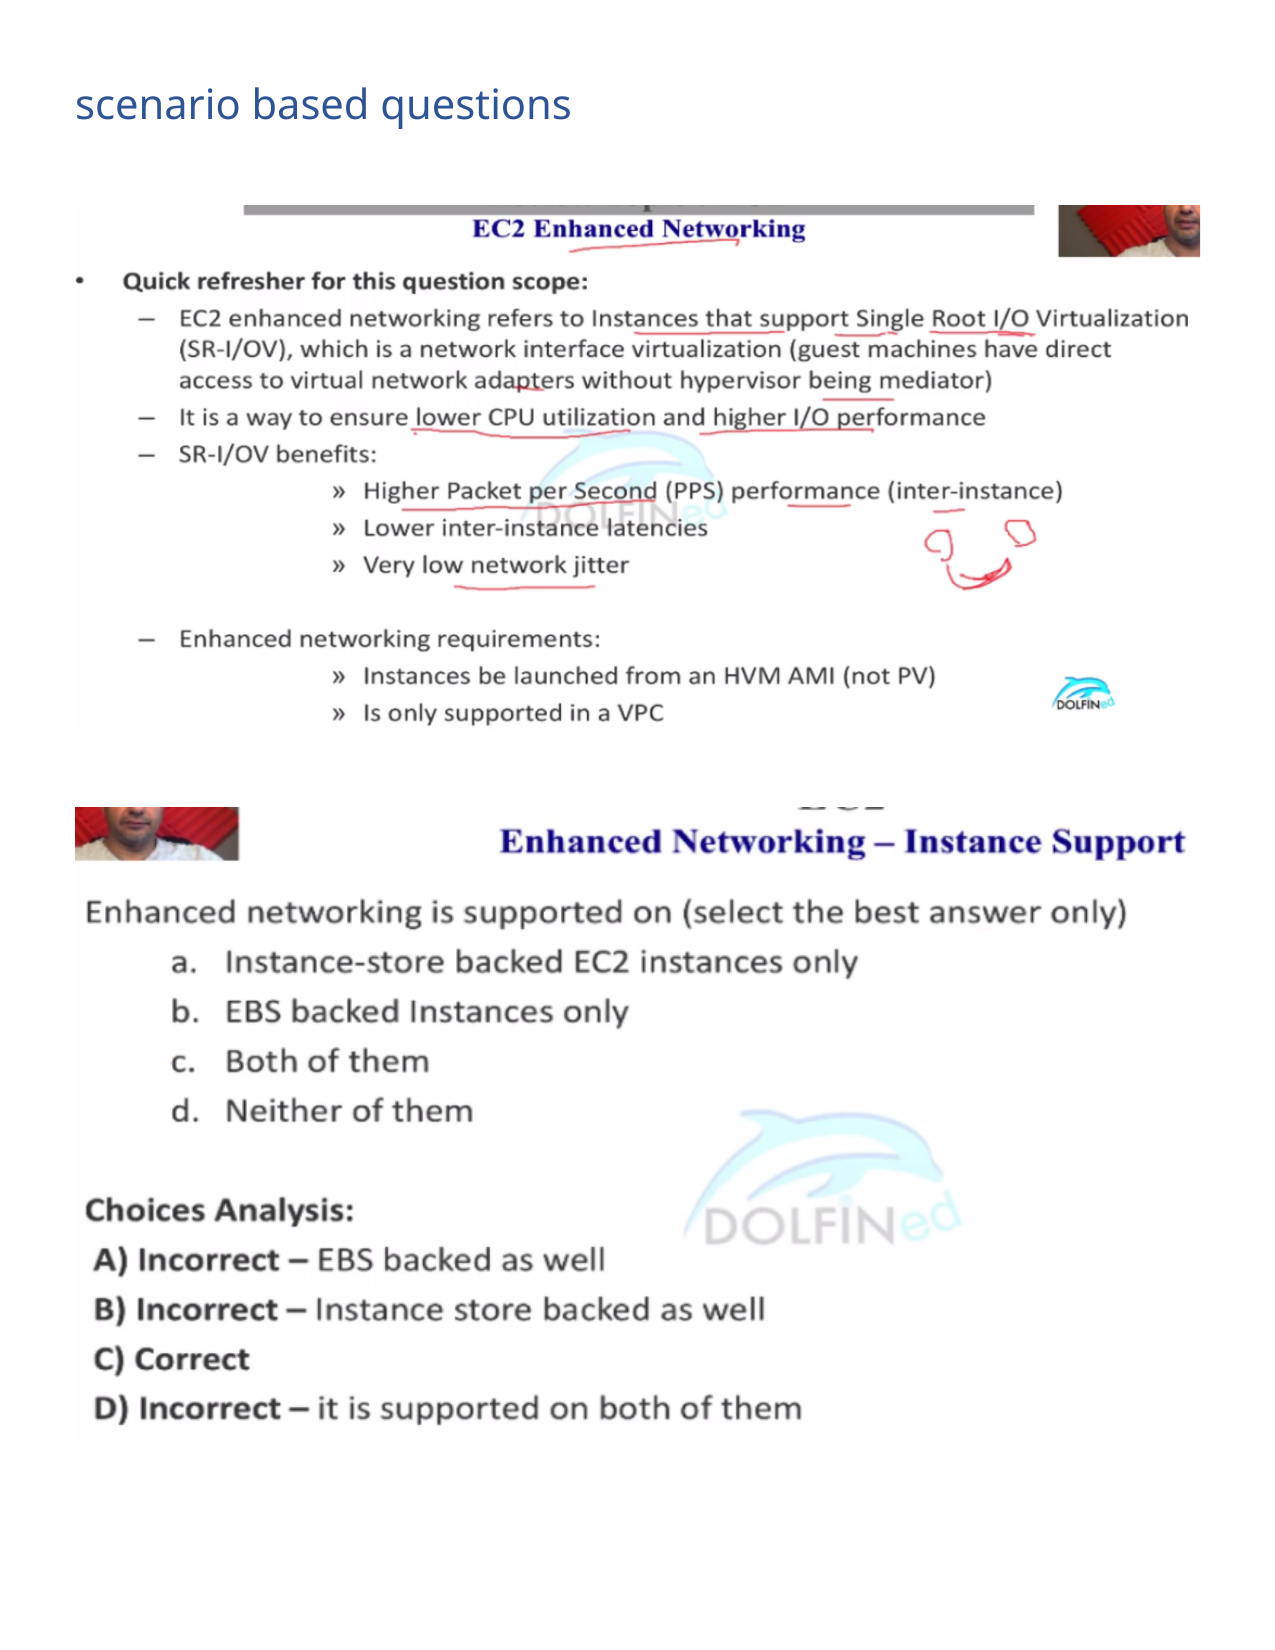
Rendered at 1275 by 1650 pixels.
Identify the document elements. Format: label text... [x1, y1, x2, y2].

picture [75, 205, 1200, 734]
subtitle scenario based questions [75, 75, 1200, 132]
picture [75, 807, 1200, 1441]
